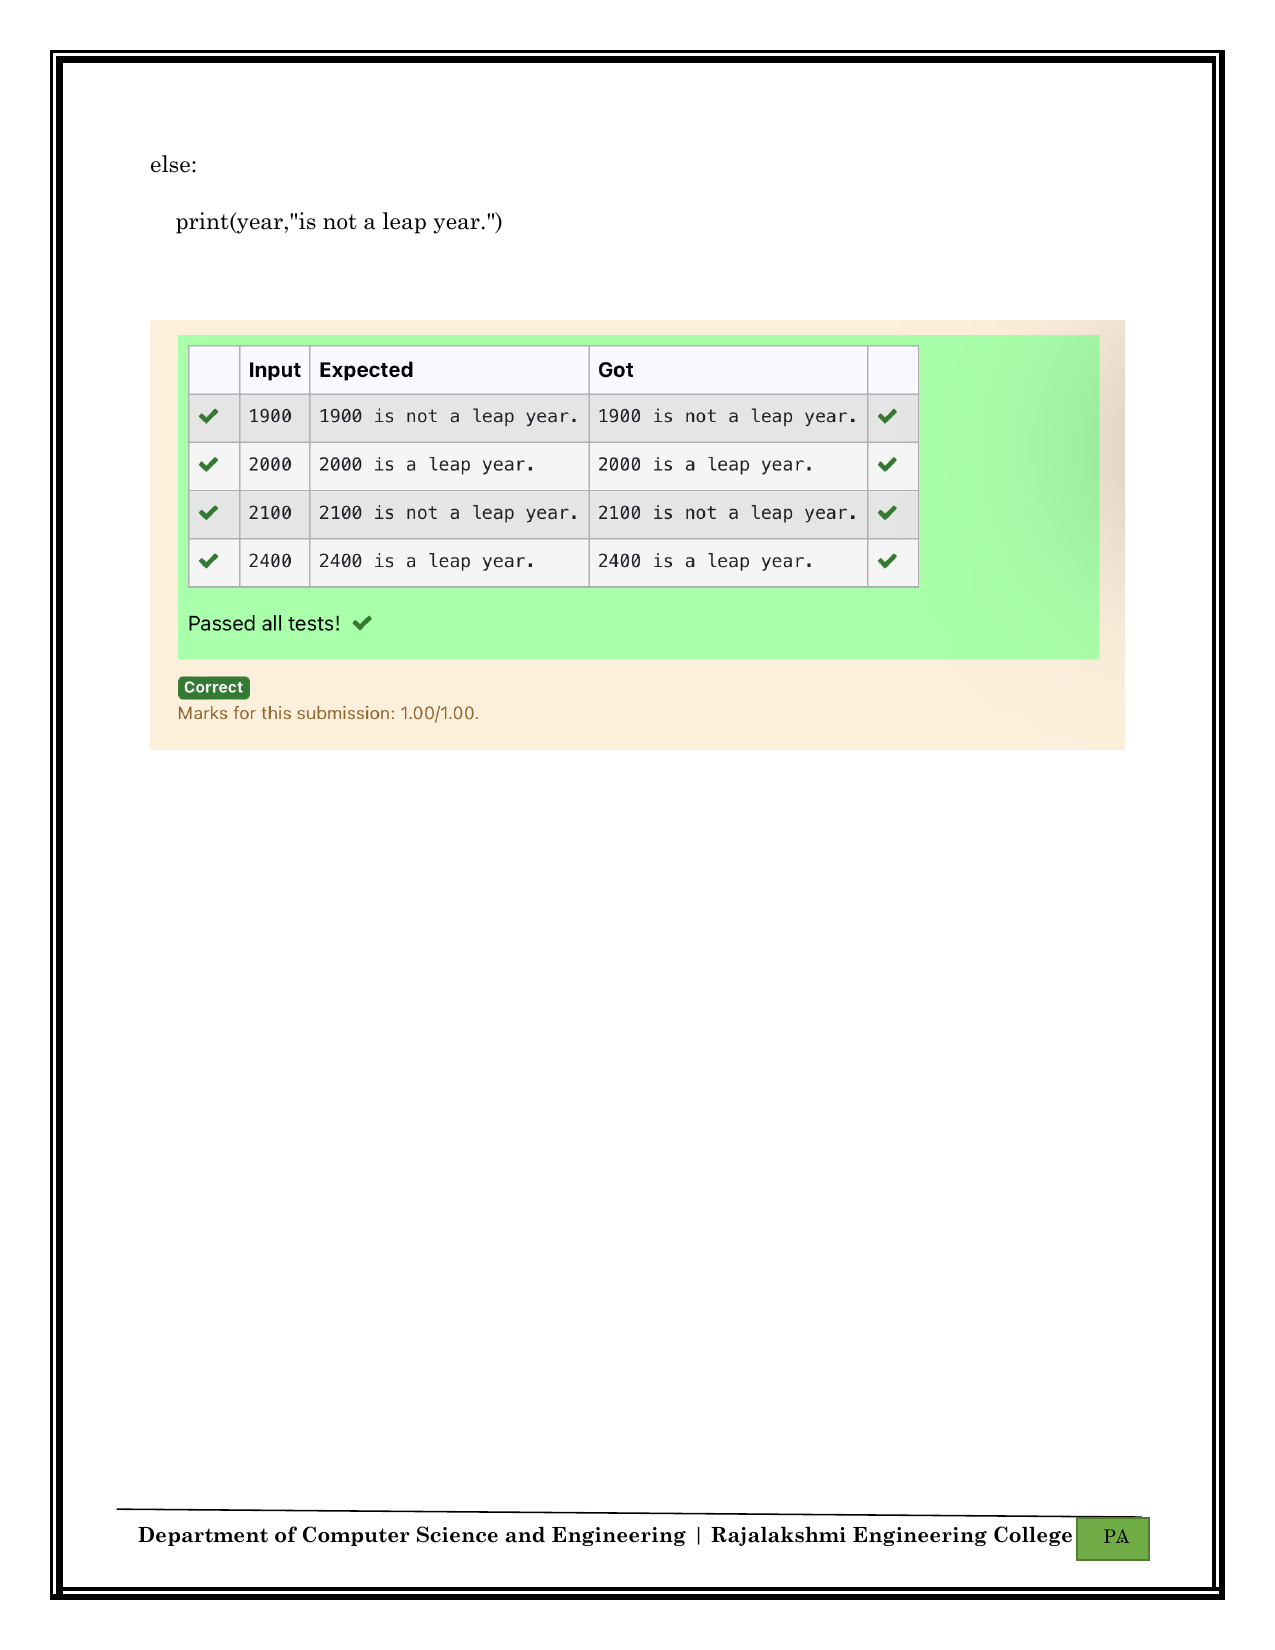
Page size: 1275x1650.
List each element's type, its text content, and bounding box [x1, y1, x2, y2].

text print(year,"is not a leap year.") [150, 207, 1125, 234]
text else: [150, 150, 1125, 178]
picture [150, 320, 1125, 750]
